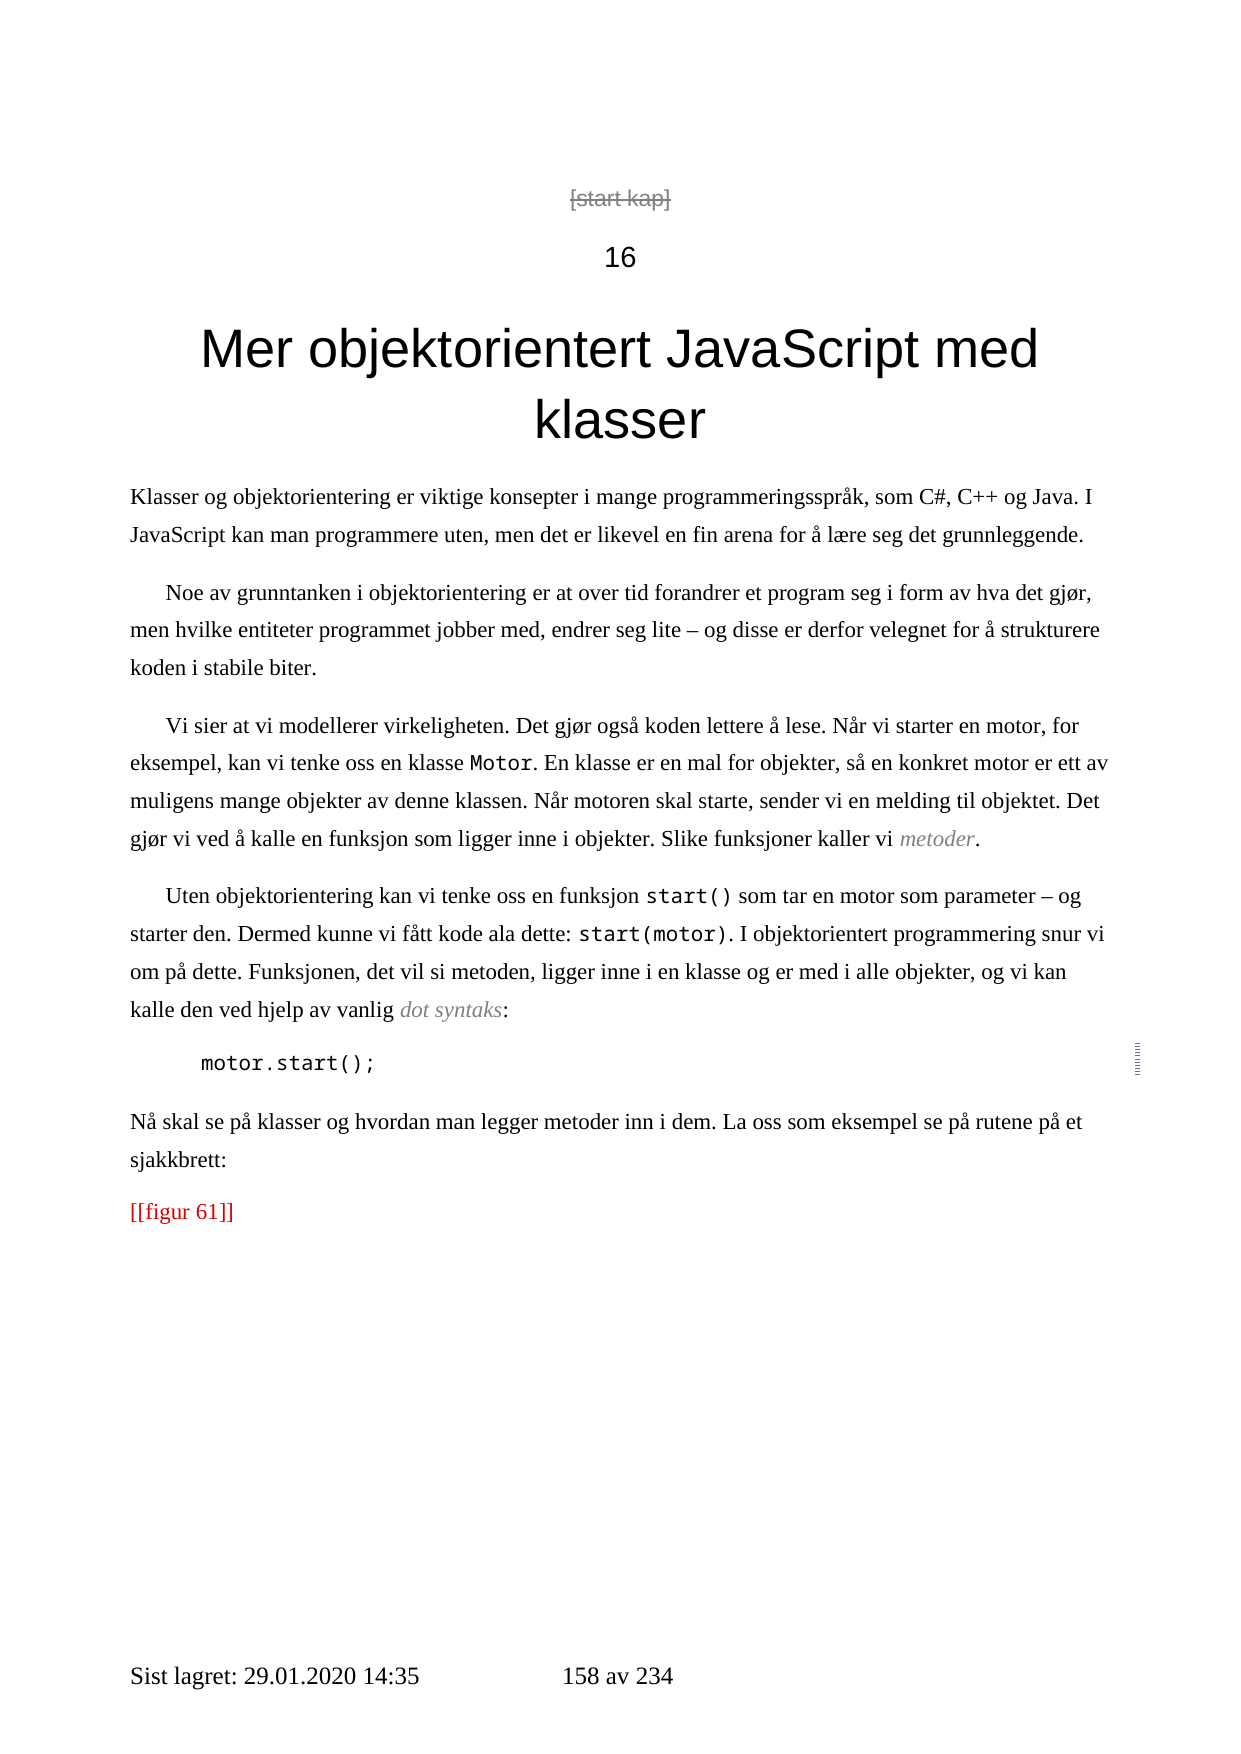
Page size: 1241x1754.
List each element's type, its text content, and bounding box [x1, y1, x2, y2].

text Klasser og objektorientering er viktige konsepter i mange programmeringsspråk, som C#, C++ og Java. I JavaScript kan man programmere uten, men det er likevel en fin arena for å lære seg det grunnleggende. [130, 472, 1110, 547]
text motor.start(); [201, 1043, 1140, 1076]
text [[figur 61]] [130, 1193, 1110, 1224]
text Uten objektorientering kan vi tenke oss en funksjon start() som tar en motor som parameter – og starter den. Dermed kunne vi fått kode ala dette: start(motor). I objektorientert programmering snur vi om på dette. Funksjonen, det vil si metoden, ligger inne i en klasse og er med i alle objekter, og vi kan kalle den ved hjelp av vanlig dot syntaks: [130, 872, 1110, 1022]
text Vi sier at vi modellerer virkeligheten. Det gjør også koden lettere å lese. Når vi starter en motor, for eksempel, kan vi tenke oss en klasse Motor. En klasse er en mal for objekter, så en konkret motor er ett av muligens mange objekter av denne klassen. Når motoren skal starte, sender vi en melding til objektet. Det gjør vi ved å kalle en funksjon som ligger inne i objekter. Slike funksjoner kaller vi metoder. [130, 701, 1110, 851]
text [start kap] [130, 185, 1110, 212]
text Mer objektorientert JavaScript med klasser [130, 316, 1110, 450]
text 16 [130, 240, 1110, 274]
text Noe av grunntanken i objektorientering er at over tid forandrer et program seg i form av hva det gjør, men hvilke entiteter programmet jobber med, endrer seg lite – og disse er derfor velegnet for å strukturere koden i stabile biter. [130, 568, 1110, 680]
text Nå skal se på klasser og hvordan man legger metoder inn i dem. La oss som eksempel se på rutene på et sjakkbrett: [130, 1097, 1110, 1172]
